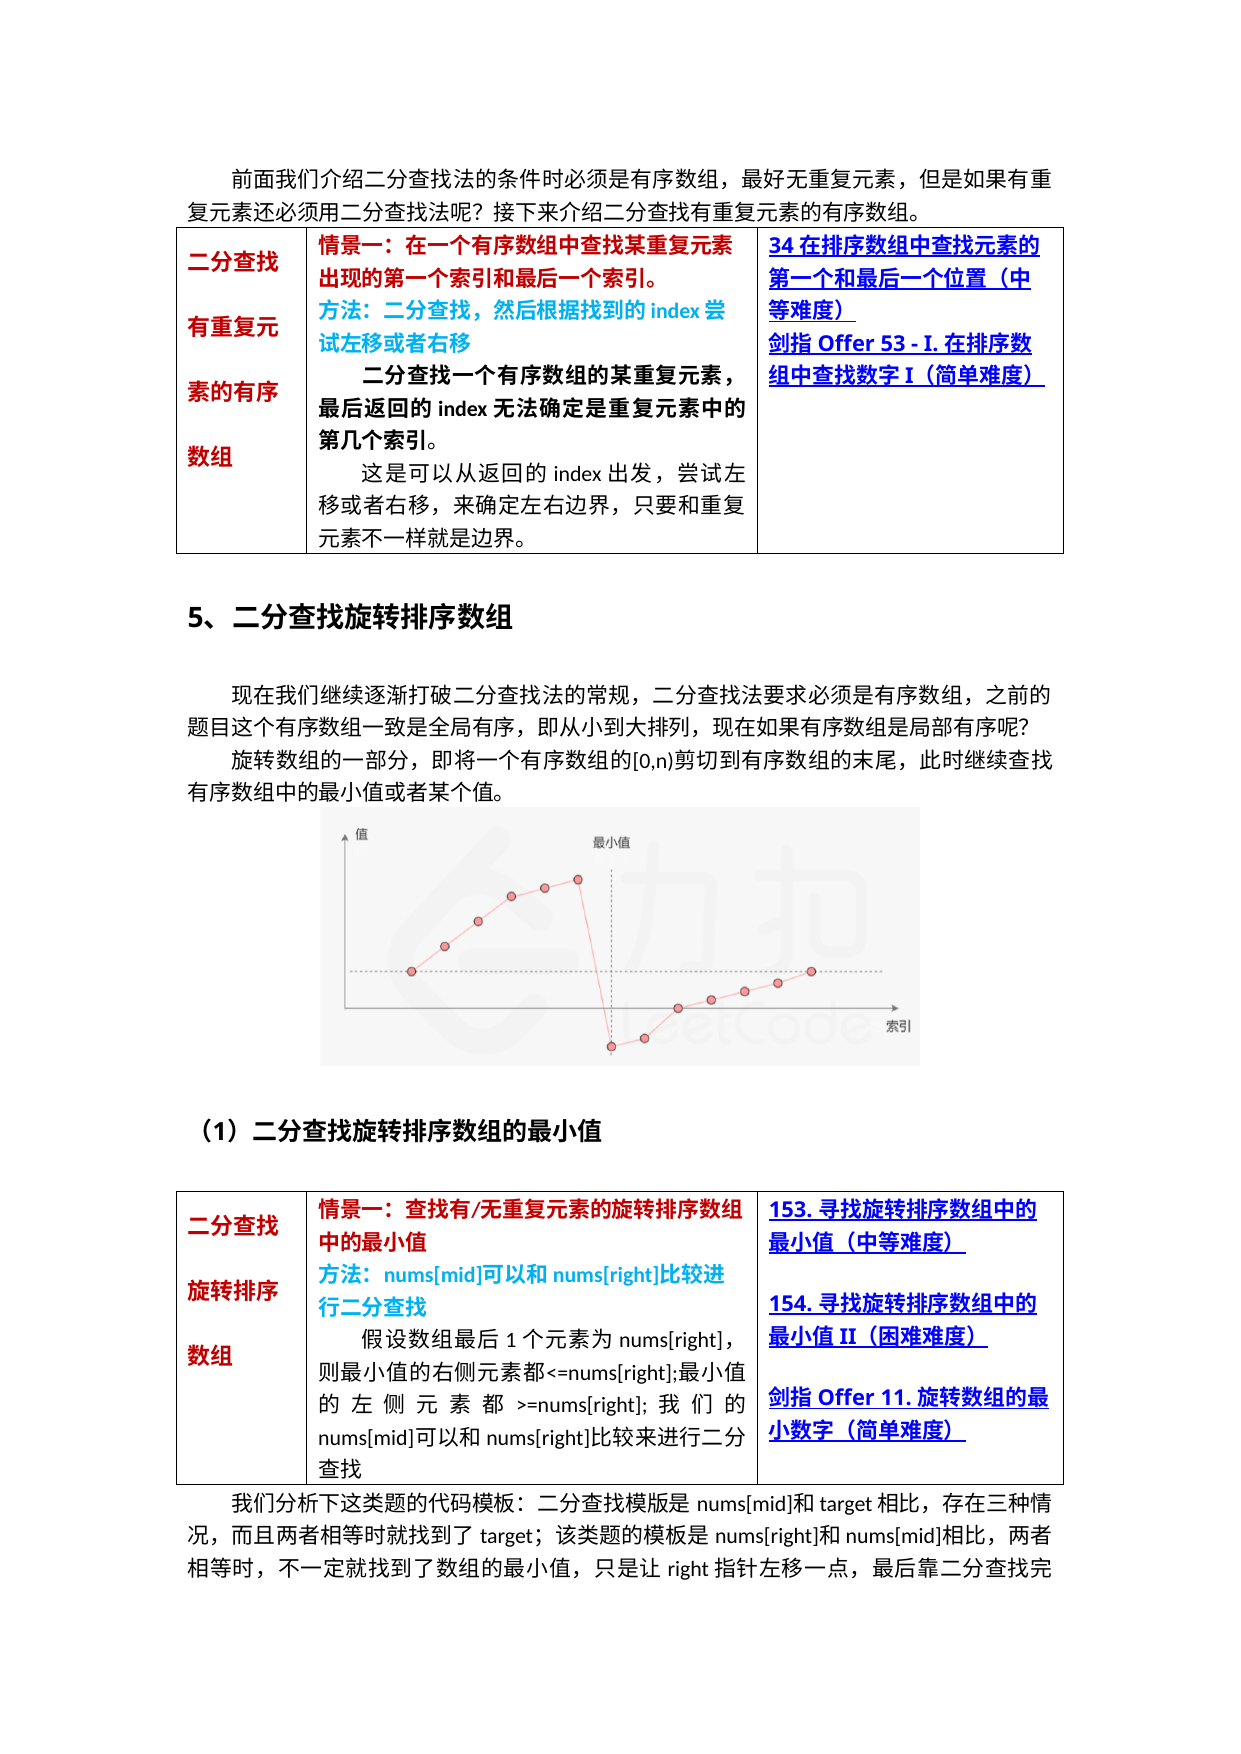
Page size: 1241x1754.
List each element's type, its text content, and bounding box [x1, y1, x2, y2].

subtitle （1）二分查找旋转排序数组的最小值 [187, 1097, 1053, 1162]
table_header 情景一：查找有/无重复元素的旋转排序数组中的最小值 方法：nums[mid]可以和nums[right]比较进行二分查找 假设数组最后1个元素为nums[right]，则最小值的右侧元素都<=nums[right];最小值的左侧元素都>=nums[right];我们的nums[mid]可以和nums[right]比较来进行二分查找 [307, 1192, 757, 1484]
list 现在我们继续逐渐打破二分查找法的常规，二分查找法要求必须是有序数组，之前的题目这个有序数组一致是全局有序，即从小到大排列，现在如果有序数组是局部有序呢？ [187, 677, 1053, 742]
list 旋转数组的一部分，即将一个有序数组的[0,n)剪切到有序数组的末尾，此时继续查找有序数组中的最小值或者某个值。 [187, 742, 1053, 807]
picture [320, 807, 920, 1066]
table_header 34 在排序数组中查找元素的第一个和最后一个位置（中等难度） 剑指 Offer 53 - I. 在排序数组中查找数字 I（简单难度） [758, 228, 1063, 553]
table_header 二分查找旋转排序数组 [177, 1192, 306, 1484]
table_header 二分查找有重复元素的有序数组 [177, 228, 306, 553]
list 前面我们介绍二分查找法的条件时必须是有序数组，最好无重复元素，但是如果有重复元素还必须用二分查找法呢？接下来介绍二分查找有重复元素的有序数组。 [187, 162, 1053, 227]
subtitle 二分查找旋转排序数组 [187, 583, 1053, 648]
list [187, 1485, 1053, 1583]
table_header 153. 寻找旋转排序数组中的最小值（中等难度） 154. 寻找旋转排序数组中的最小值 II（困难难度） 剑指 Offer 11. 旋转数组的最小数字（简单难度） [758, 1192, 1063, 1484]
table_header 情景一：在一个有序数组中查找某重复元素出现的第一个索引和最后一个索引。 方法：二分查找，然后根据找到的index尝试左移或者右移 二分查找一个有序数组的某重复元素，最后返回的index无法确定是重复元素中的第几个索引。 这是可以从返回的index出发，尝试左移或者右移，来确定左右边界，只要和重复元素不一样就是边界。 [307, 228, 757, 553]
